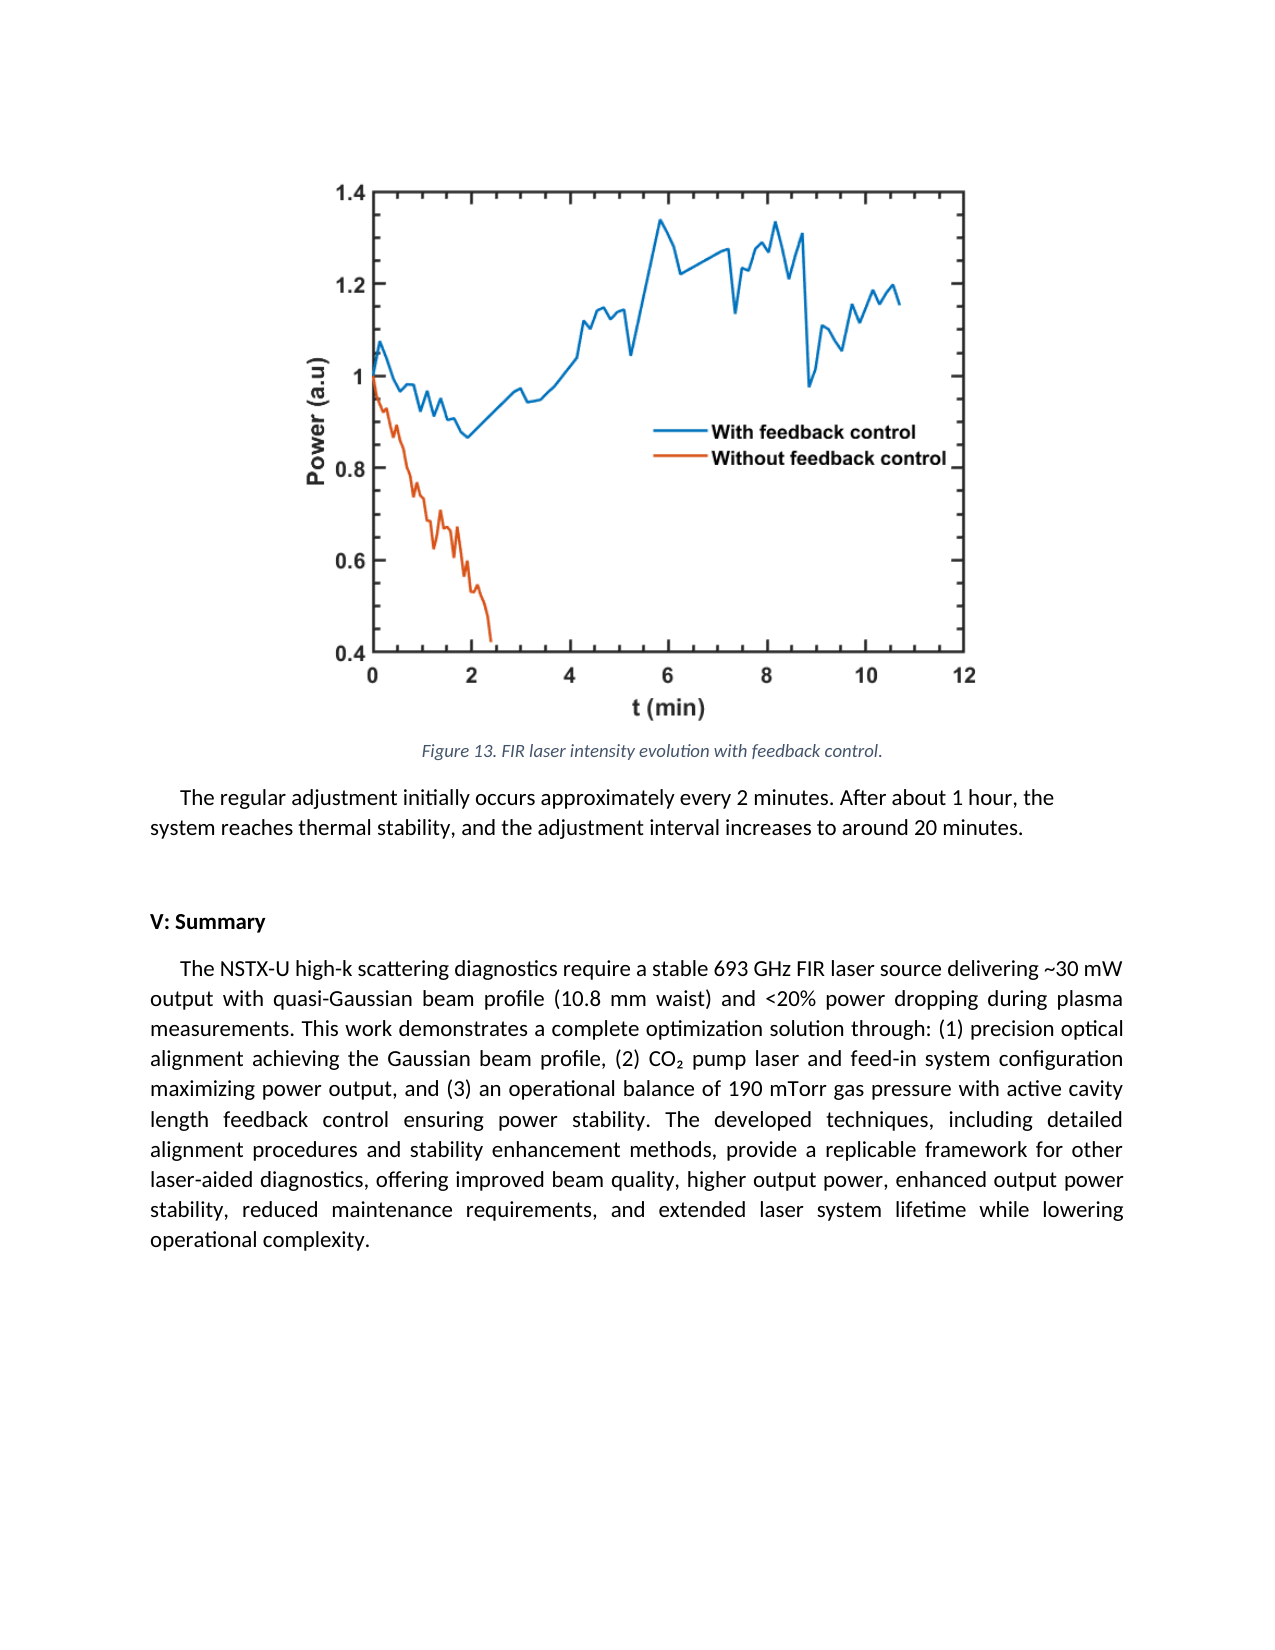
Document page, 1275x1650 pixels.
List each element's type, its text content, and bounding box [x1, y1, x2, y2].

text Figure 13. FIR laser intensity evolution with feedback control. [150, 739, 1125, 762]
text The regular adjustment initially occurs approximately every 2 minutes. After about 1 hour, the system reaches thermal stability, and the adjustment interval increases to around 20 minutes. [150, 783, 1125, 841]
picture [275, 150, 1036, 721]
text V: Summary [150, 907, 1125, 935]
text The NSTX-U high-k scattering diagnostics require a stable 693 GHz FIR laser source delivering ~30 mW output with quasi-Gaussian beam profile (10.8 mm waist) and <20% power dropping during plasma measurements. This work demonstrates a complete optimization solution through: (1) precision optical alignment achieving the Gaussian beam profile, (2) CO₂ pump laser and feed-in system configuration maximizing power output, and (3) an operational balance of 190 mTorr gas pressure with active cavity length feedback control ensuring power stability. The developed techniques, including detailed alignment procedures and stability enhancement methods, provide a replicable framework for other laser-aided diagnostics, offering improved beam quality, higher output power, enhanced output power stability, reduced maintenance requirements, and extended laser system lifetime while lowering operational complexity. [150, 954, 1125, 1254]
